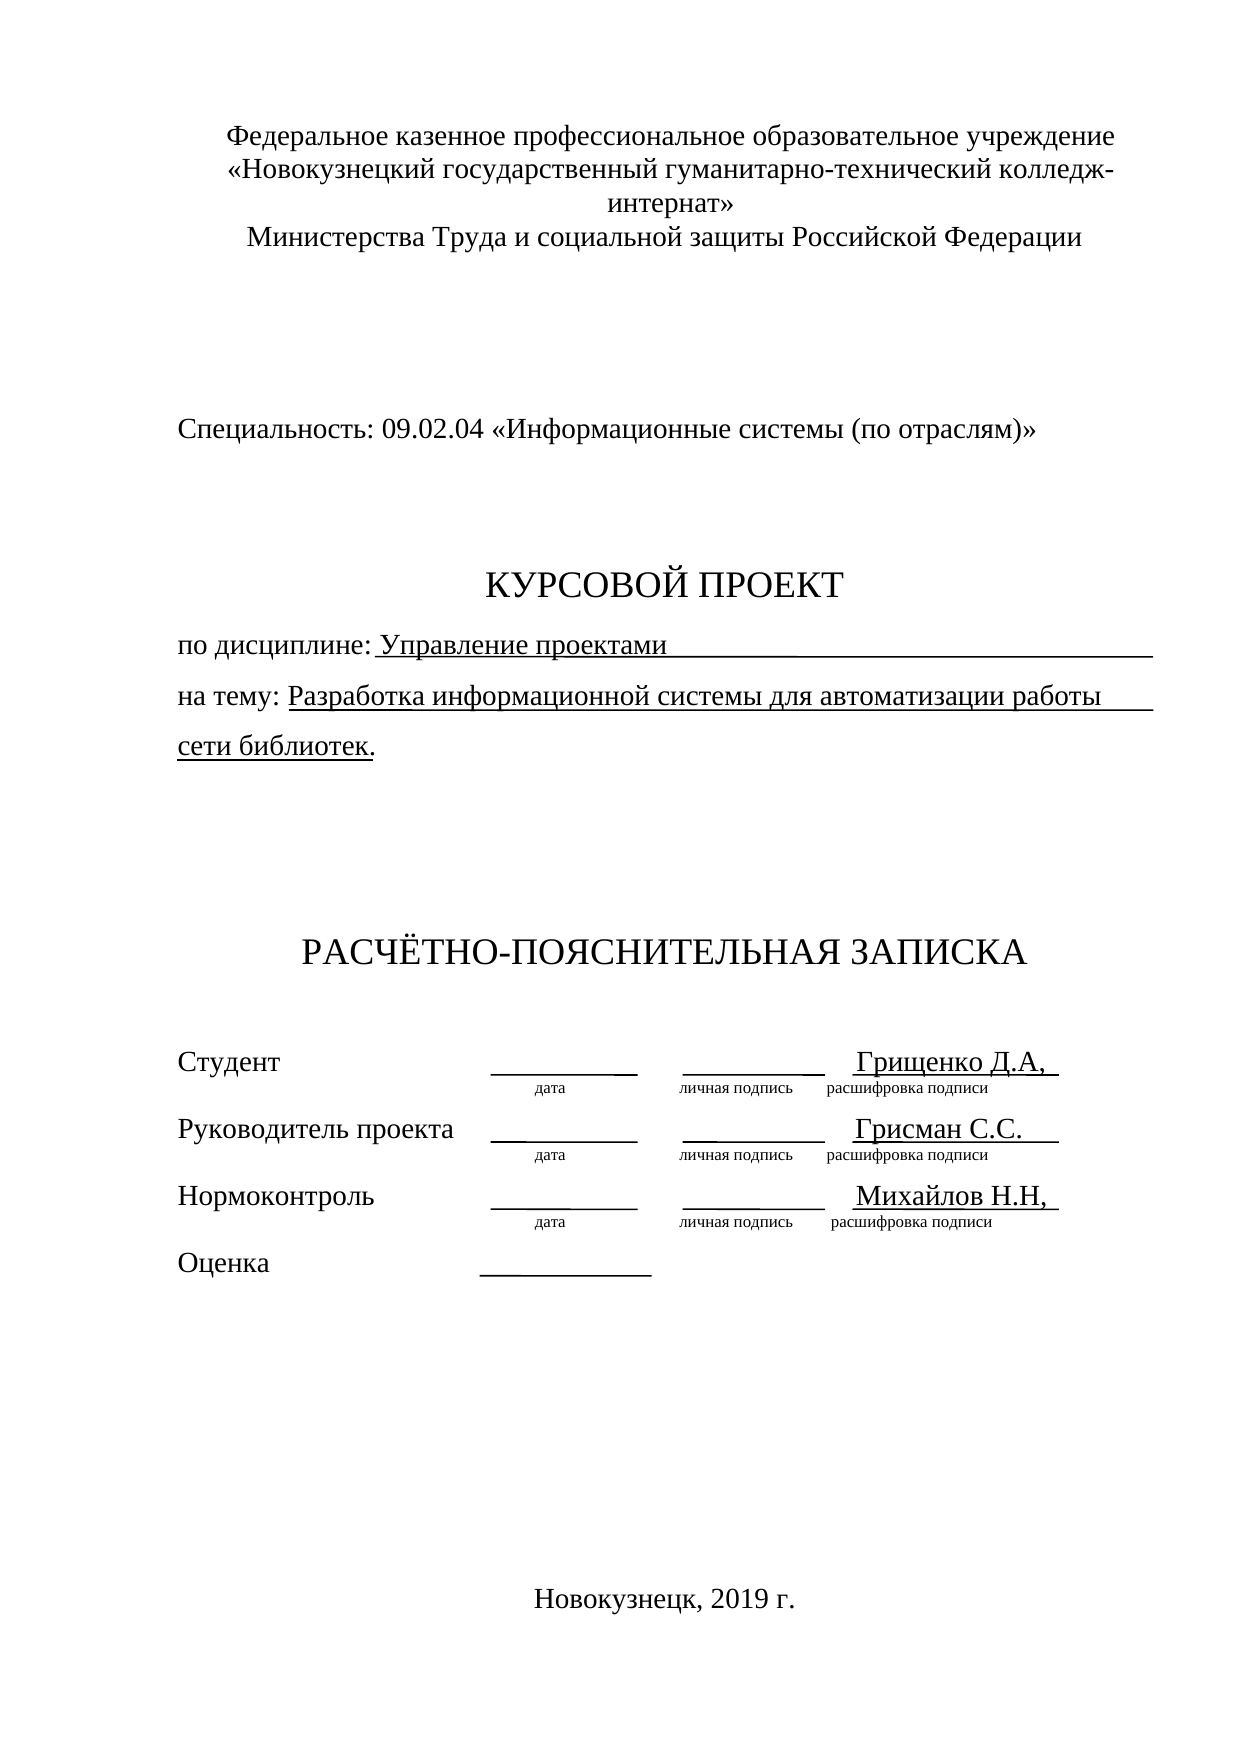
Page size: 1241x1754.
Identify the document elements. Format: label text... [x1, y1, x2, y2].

text на тему: Разработка информационной системы для автоматизации работы сети библиотек. [177, 678, 1152, 761]
text Руководитель проекта Грисман С.С. [177, 1111, 1152, 1145]
text дата личная подпись расшифровка подписи [177, 1078, 1152, 1111]
text РАСЧЁТНО-ПОЯСНИТЕЛЬНАЯ ЗАПИСКА [177, 929, 1152, 972]
text Министерства Труда и социальной защиты Российской Федерации [177, 219, 1152, 252]
text Нормоконтроль Михайлов Н.Н, [177, 1178, 1152, 1212]
text Студент Грищенко Д.А, [177, 1044, 1152, 1078]
text по дисциплине: Управление проектами [177, 627, 1152, 661]
text Оценка [177, 1245, 1152, 1279]
text Новокузнецк, 2019 г. [177, 1581, 1152, 1614]
text Федеральное казенное профессиональное образовательное учреждение [190, 118, 1152, 152]
text «Новокузнецкий государственный гуманитарно-технический колледж-интернат» [190, 152, 1152, 219]
text дата личная подпись расшифровка подписи [177, 1212, 1152, 1245]
text КУРСОВОЙ ПРОЕКТ [177, 563, 1152, 606]
text Специальность: 09.02.04 «Информационные системы (по отраслям)» [177, 412, 1152, 445]
text дата личная подпись расшифровка подписи [177, 1145, 1152, 1178]
